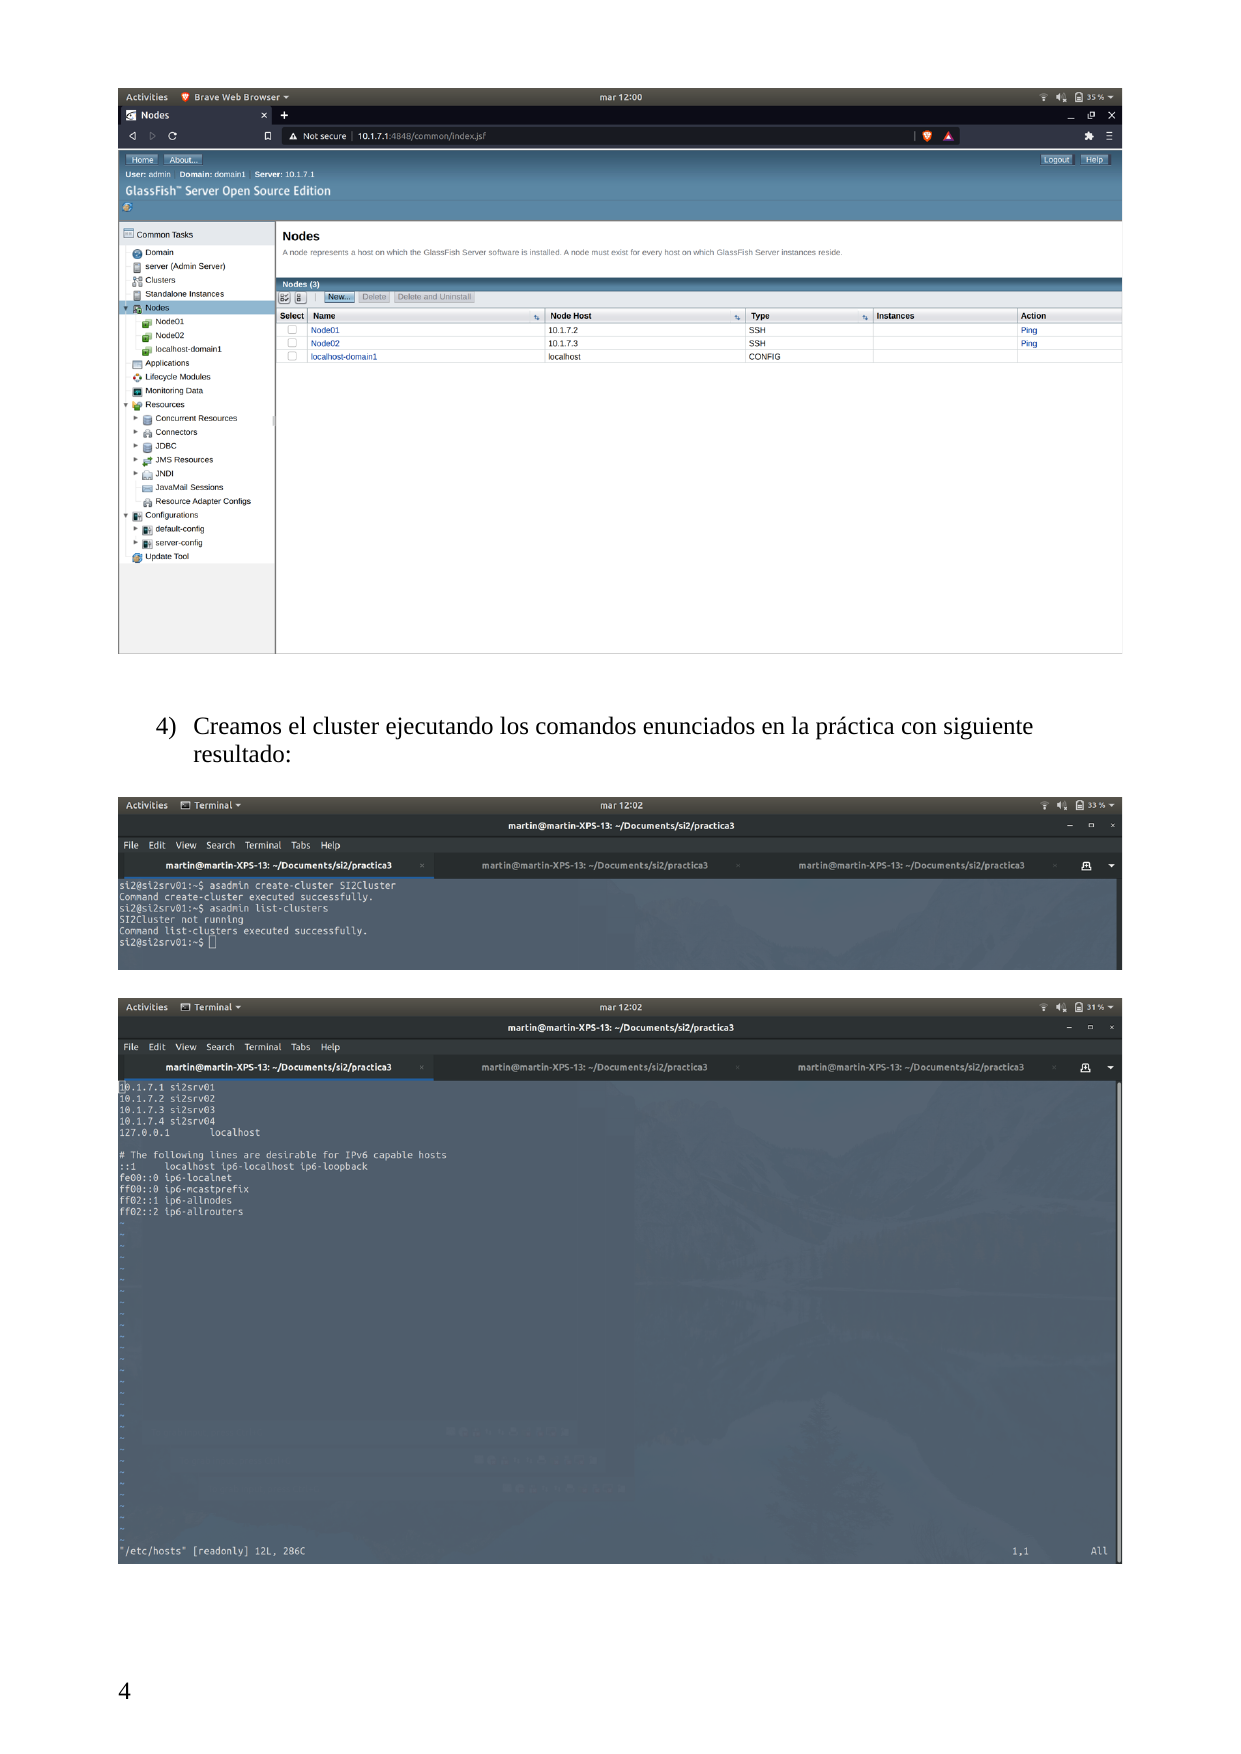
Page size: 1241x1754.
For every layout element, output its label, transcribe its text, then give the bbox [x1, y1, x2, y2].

picture [118, 88, 1123, 654]
list Creamos el cluster ejecutando los comandos enunciados en la práctica con siguiente resultado: [156, 711, 1122, 768]
picture [118, 998, 1123, 1564]
picture [118, 797, 1123, 970]
